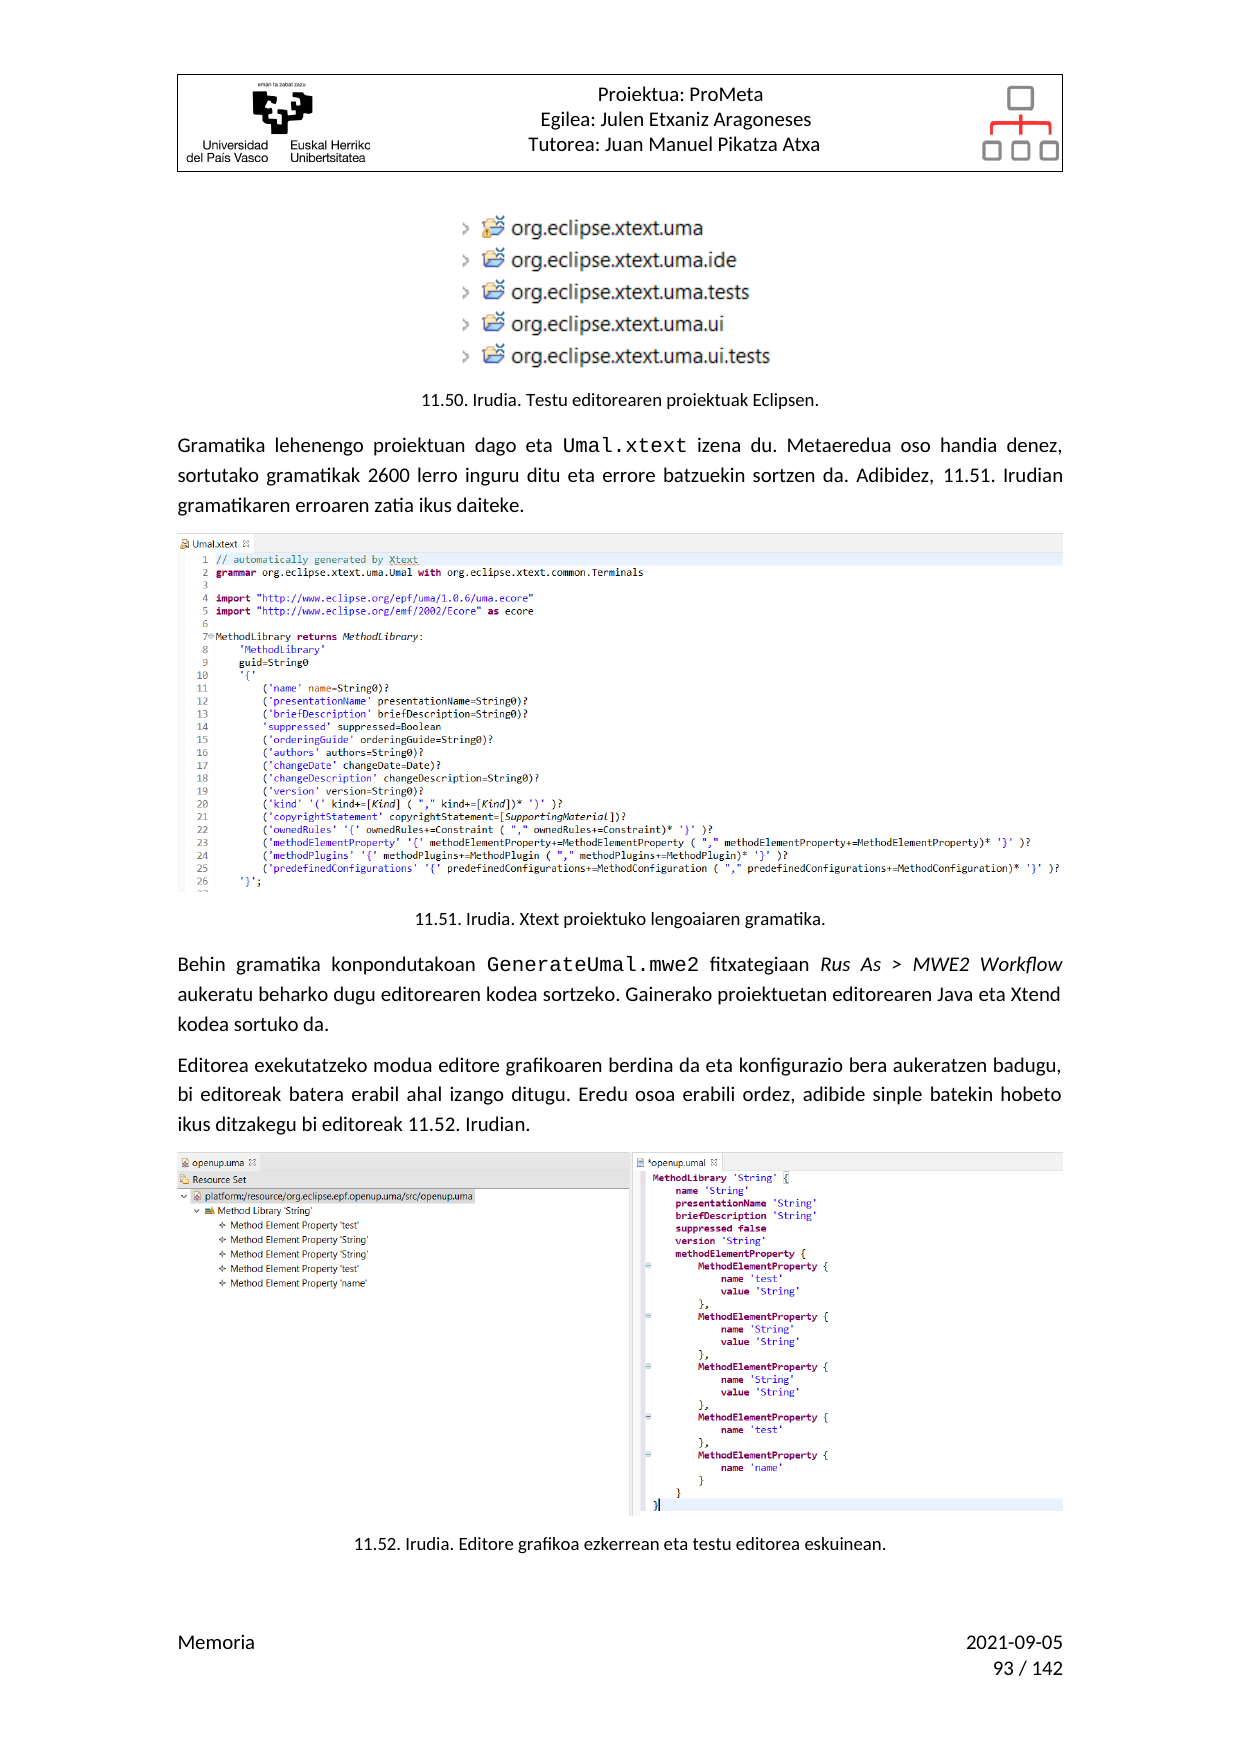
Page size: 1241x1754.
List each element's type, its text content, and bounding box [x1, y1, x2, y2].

text Behin gramatika konpondutakoan GenerateUmal.mwe2 fitxategiaan Rus As > MWE2 Workflow aukeratu beharko dugu editorearen kodea sortzeko. Gainerako proiektuetan editorearen Java eta Xtend kodea sortuko da. [177, 951, 1063, 1036]
picture [978, 80, 1060, 162]
picture [177, 1152, 1063, 1516]
picture [182, 81, 370, 162]
picture [456, 213, 784, 373]
picture [177, 533, 1063, 892]
